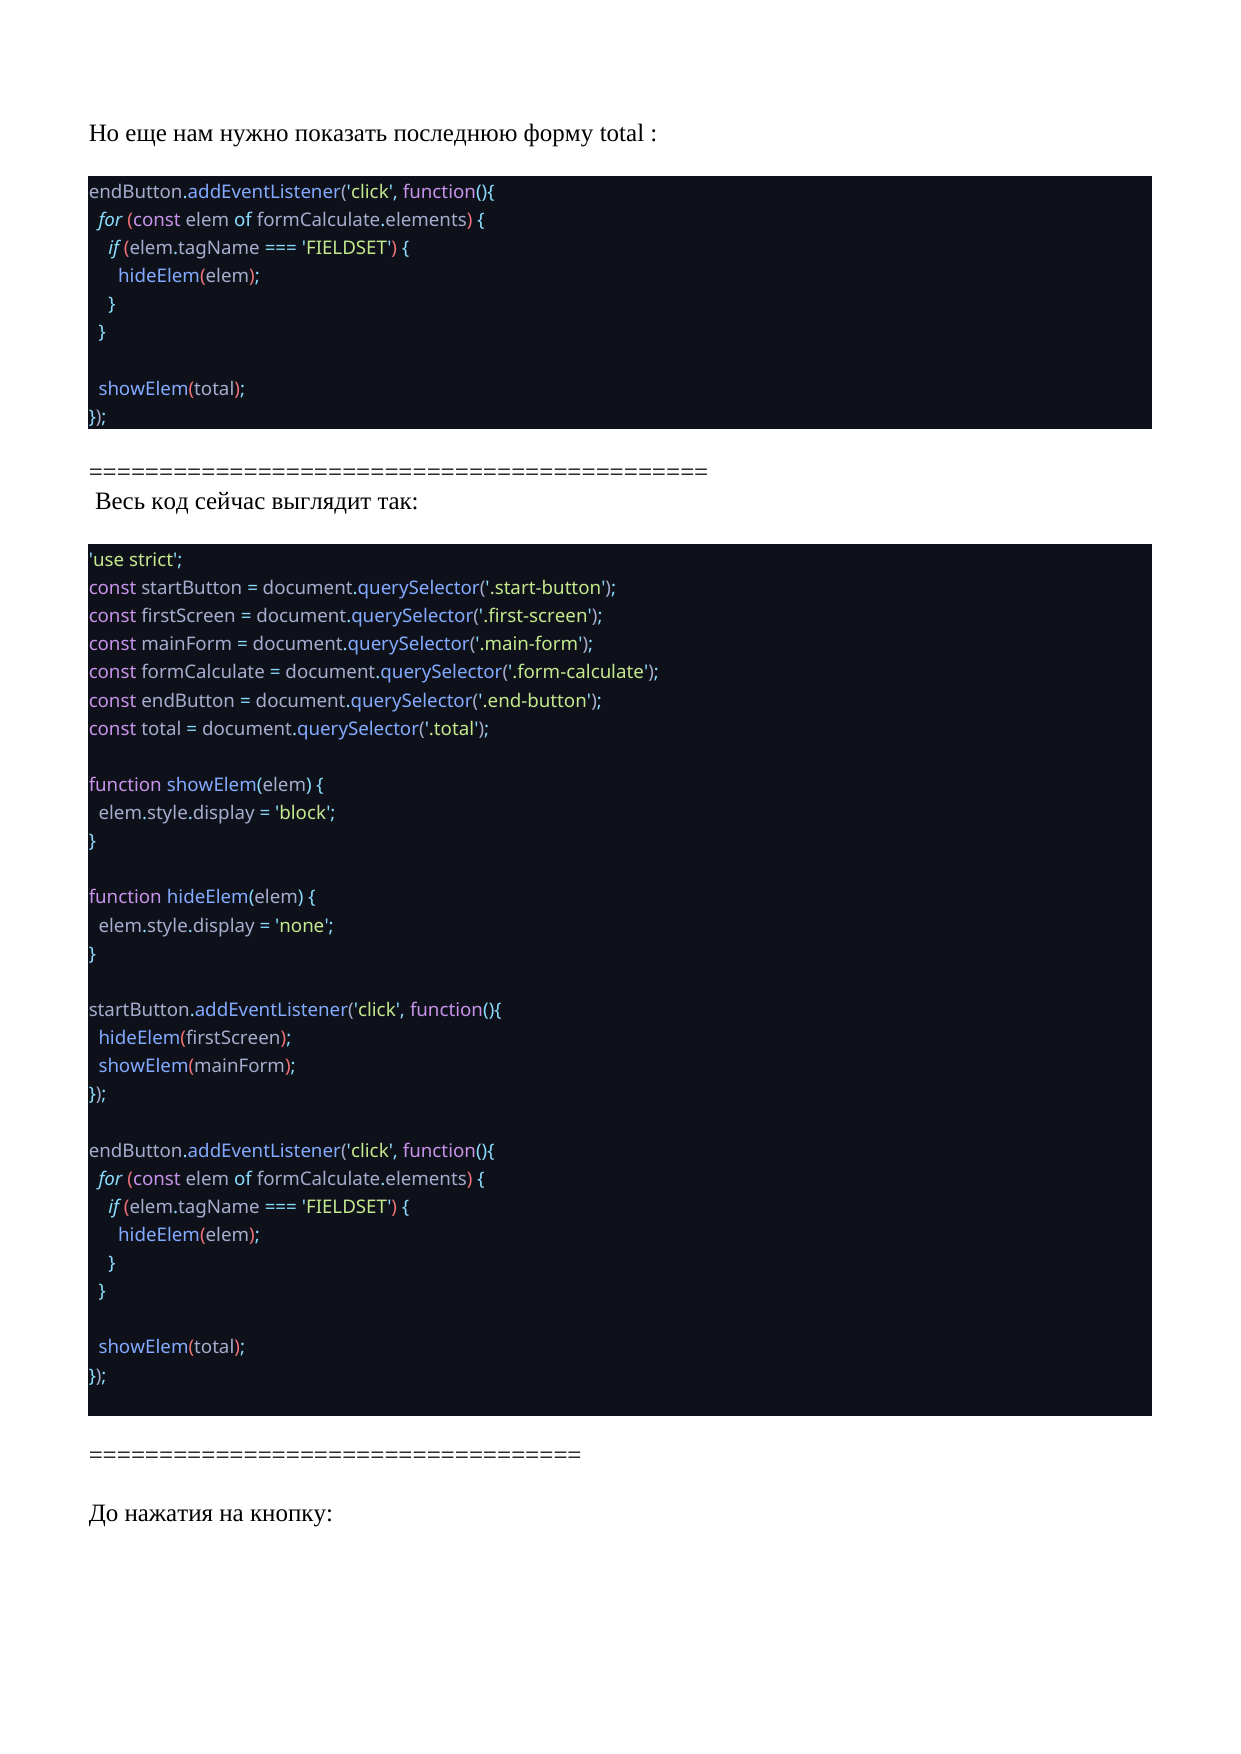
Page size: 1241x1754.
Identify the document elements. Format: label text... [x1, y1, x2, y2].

text hideElem(elem); [88, 1219, 1152, 1247]
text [88, 176, 1152, 204]
text const formCalculate = document.querySelector('.form-calculate'); [88, 656, 1152, 684]
text const mainForm = document.querySelector('.main-form'); [88, 628, 1152, 656]
text hideElem(elem); [88, 260, 1152, 288]
text elem.style.display = 'none'; [88, 909, 1152, 937]
text const endButton = document.querySelector('.end-button'); [88, 684, 1152, 712]
text const firstScreen = document.querySelector('.first-screen'); [88, 600, 1152, 628]
text showElem(total); [88, 1331, 1152, 1359]
text } [88, 825, 1152, 853]
text } [88, 1275, 1152, 1303]
text if (elem.tagName === 'FIELDSET') { [88, 232, 1152, 260]
text }); [88, 1359, 1152, 1387]
text } [88, 316, 1152, 344]
text }); [88, 1078, 1152, 1106]
text 'use strict'; [88, 544, 1152, 572]
text for (const elem of formCalculate.elements) { [88, 1162, 1152, 1191]
text До нажатия на кнопку: [88, 1498, 1152, 1527]
text Но еще нам нужно показать последнюю форму total : [88, 118, 1152, 147]
text elem.style.display = 'block'; [88, 797, 1152, 825]
text showElem(mainForm); [88, 1050, 1152, 1078]
text hideElem(firstScreen); [88, 1022, 1152, 1050]
text function showElem(elem) { [88, 769, 1152, 797]
text startButton.addEventListener('click', function(){ [88, 994, 1152, 1022]
text } [88, 288, 1152, 316]
text }); [88, 401, 1152, 429]
text showElem(total); [88, 372, 1152, 401]
text function hideElem(elem) { [88, 881, 1152, 909]
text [88, 204, 1152, 232]
text } [88, 937, 1152, 966]
text const total = document.querySelector('.total'); [88, 712, 1152, 741]
text endButton.addEventListener('click', function(){ [88, 1134, 1152, 1162]
text =================================== [88, 1441, 1152, 1469]
text ============================================ [88, 457, 1152, 486]
text } [88, 1247, 1152, 1275]
text Весь код сейчас выглядит так: [88, 486, 1152, 515]
text const startButton = document.querySelector('.start-button'); [88, 572, 1152, 600]
text if (elem.tagName === 'FIELDSET') { [88, 1191, 1152, 1219]
